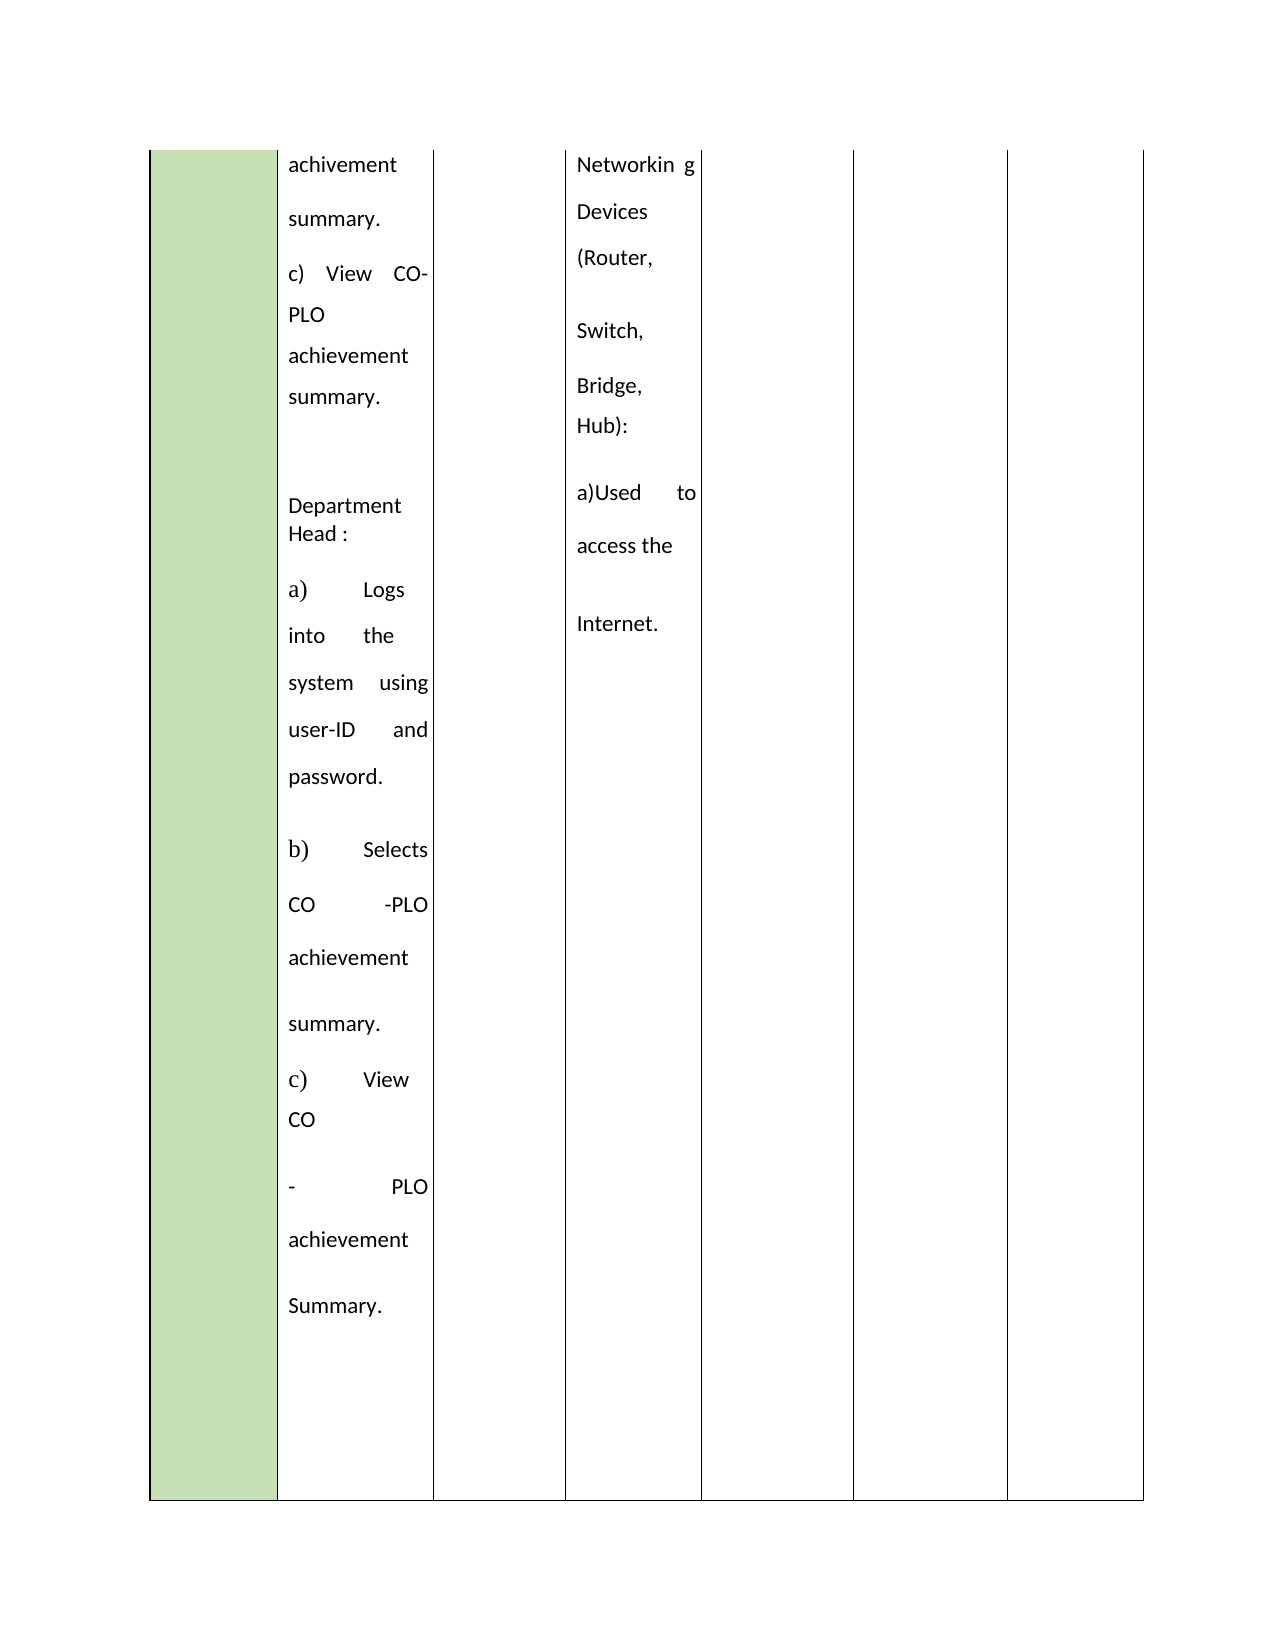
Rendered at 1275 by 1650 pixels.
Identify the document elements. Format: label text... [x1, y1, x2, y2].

table_header [854, 150, 1007, 1500]
table_header Networkin g Devices (Router, Switch, Bridge, Hub): a)Used to access the Internet. [566, 150, 701, 1500]
table_header [434, 150, 565, 1500]
table_header [1008, 150, 1143, 1500]
table_header [702, 150, 853, 1500]
table_header [151, 150, 277, 1500]
table_header achivement summary. c) View CO- PLO achievement summary. Department Head : Logs into the system using user-ID and password. Selects CO -PLO achievement summary. View CO - PLO achievement Summary. [278, 150, 433, 1500]
